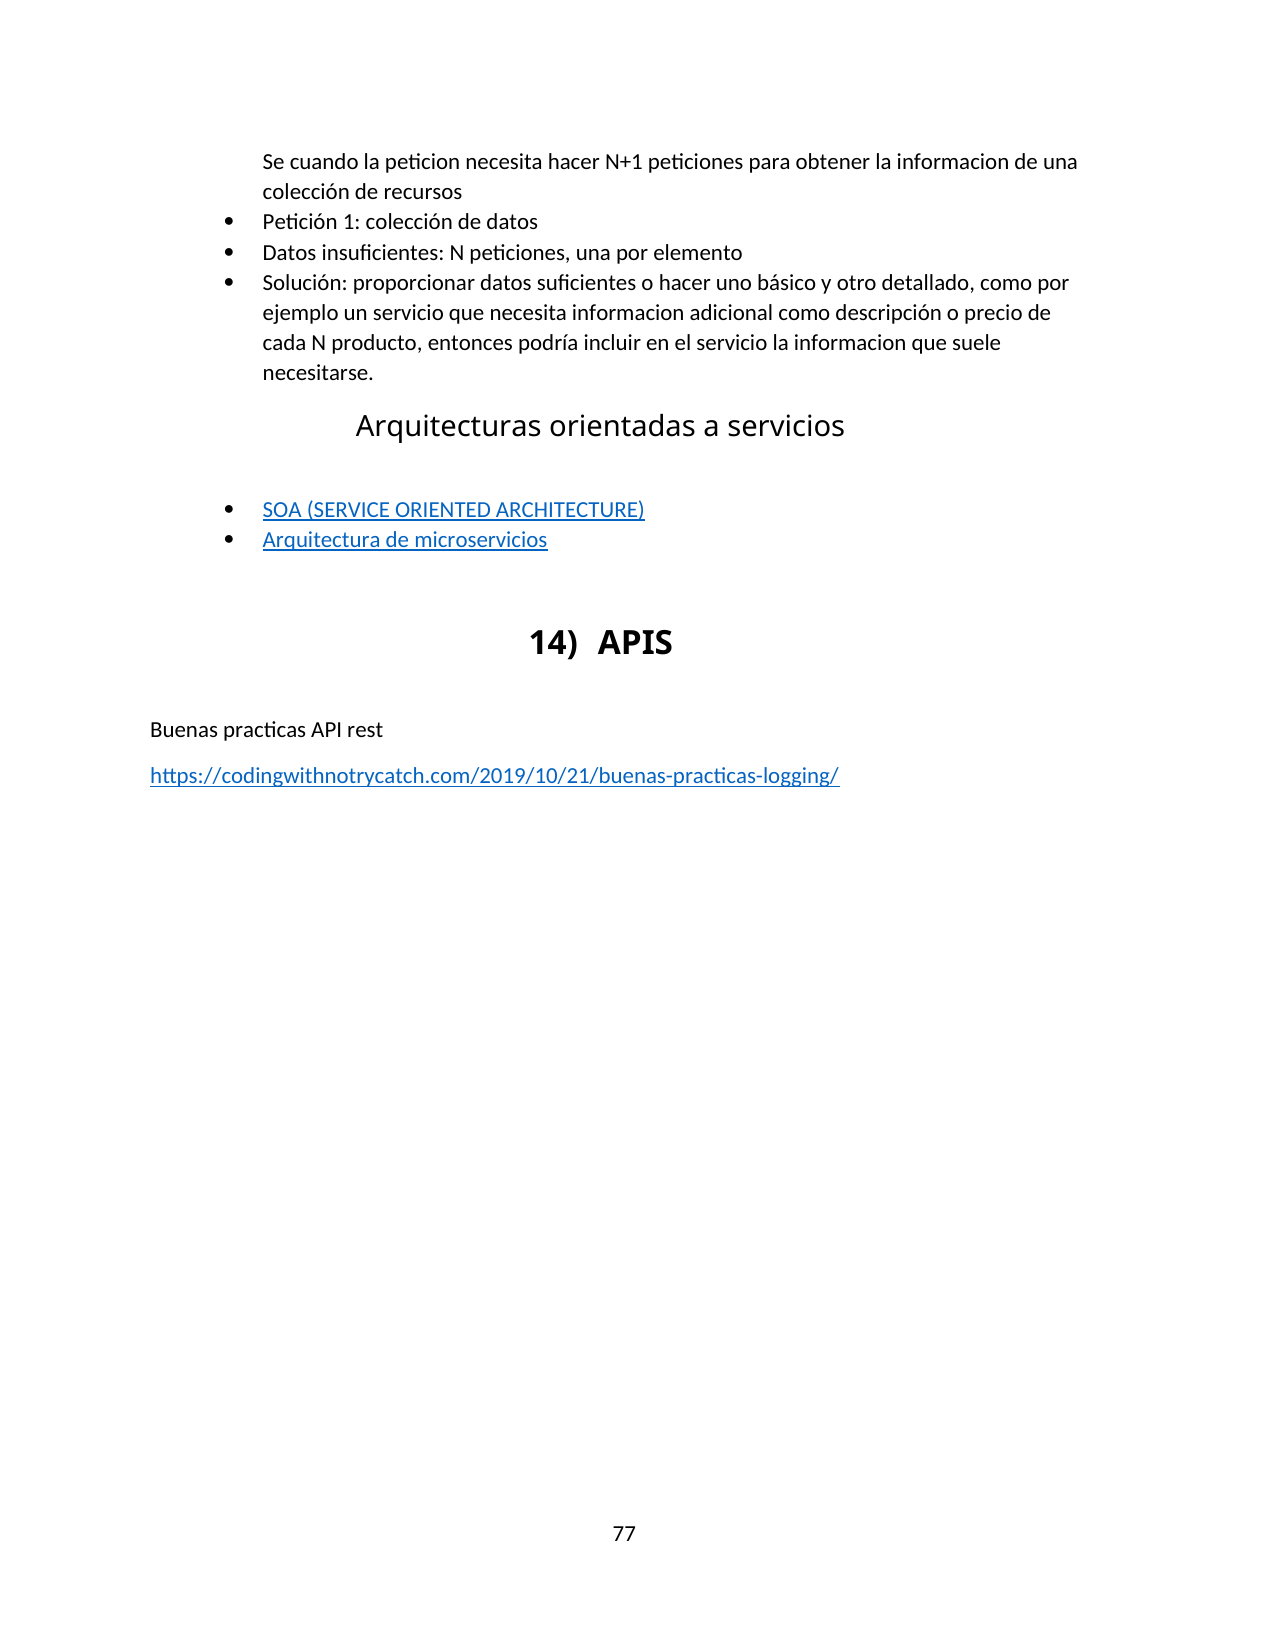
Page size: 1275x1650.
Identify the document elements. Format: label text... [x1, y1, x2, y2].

list Datos insuficientes: N peticiones, una por elemento [225, 238, 1098, 266]
list Arquitectura de microservicios [225, 525, 1098, 553]
list SOA (SERVICE ORIENTED ARCHITECTURE) [225, 495, 1098, 523]
text Buenas practicas API rest [150, 715, 1098, 743]
list Petición 1: colección de datos [225, 207, 1098, 235]
subtitle Arquitecturas orientadas a servicios [103, 405, 1098, 445]
list Se cuando la peticion necesita hacer N+1 peticiones para obtener la informacion de una colección de recursos [262, 147, 1098, 205]
list Solución: proporcionar datos suficientes o hacer uno básico y otro detallado, como por ejemplo un servicio que necesita informacion adicional como descripción o precio de cada N producto, entonces podría incluir en el servicio la informacion que suele necesitarse. [225, 268, 1098, 386]
subtitle APIS [103, 619, 1098, 664]
text https://codingwithnotrycatch.com/2019/10/21/buenas-practicas-logging/ [150, 762, 1098, 790]
